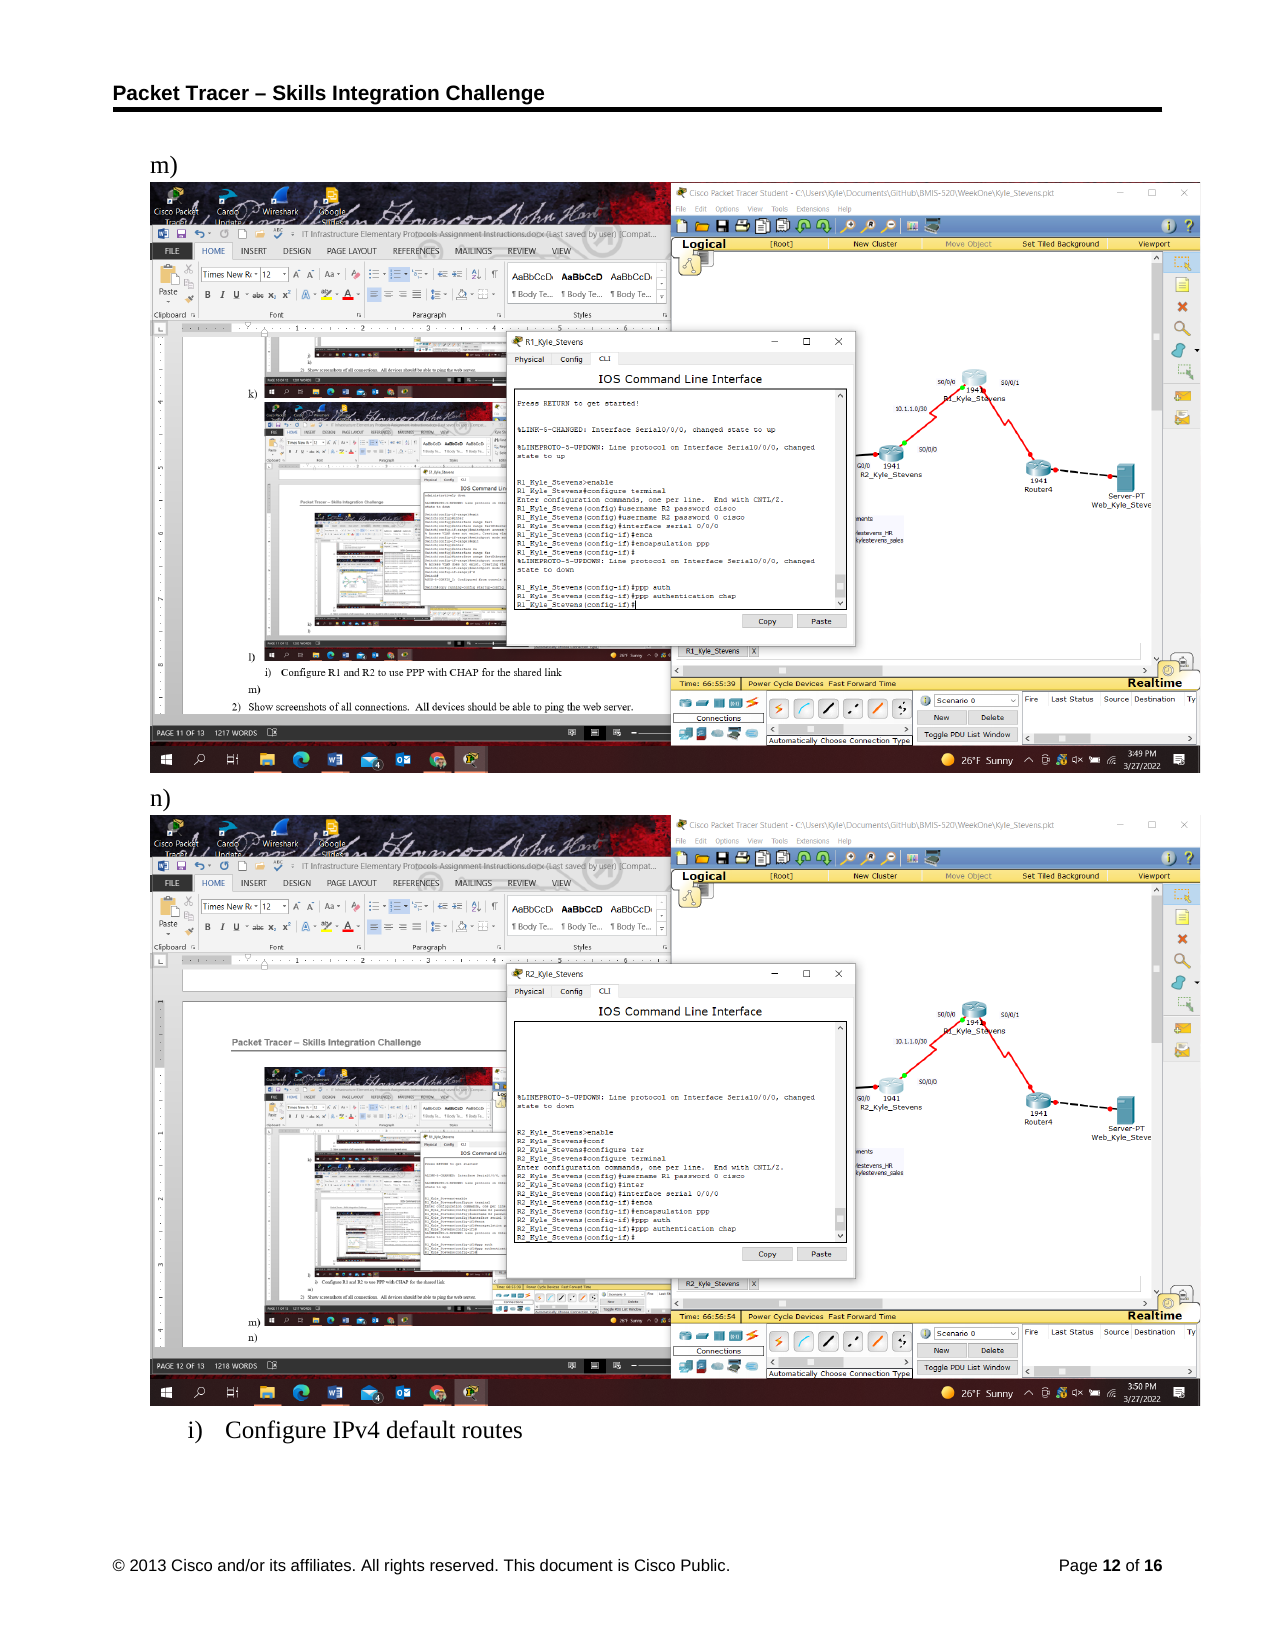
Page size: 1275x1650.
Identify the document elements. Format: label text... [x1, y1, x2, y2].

picture [150, 815, 1200, 1406]
picture [150, 182, 1200, 773]
list Configure IPv4 default routes [187, 1415, 1162, 1444]
